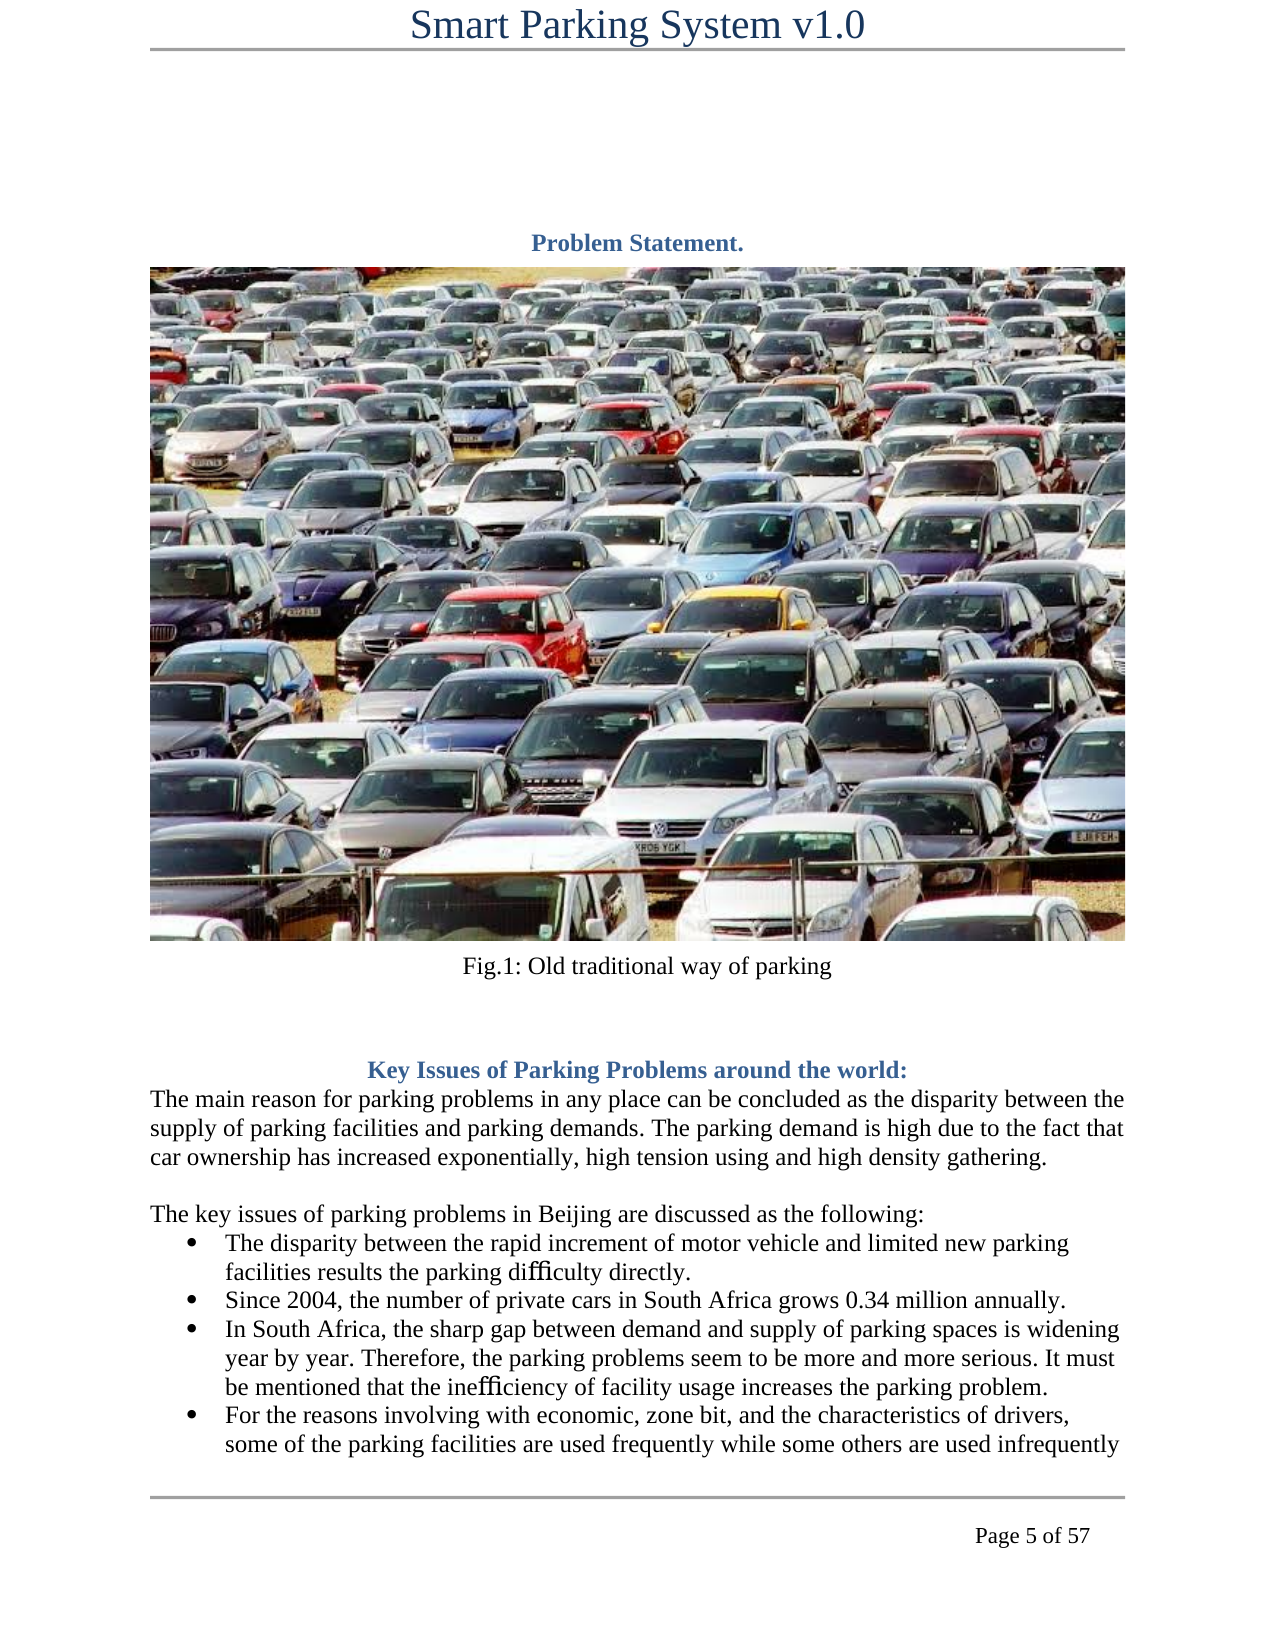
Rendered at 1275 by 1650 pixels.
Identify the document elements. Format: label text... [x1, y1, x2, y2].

text Fig.1: Old traditional way of parking [150, 951, 1125, 979]
text Problem Statement. [150, 228, 1125, 257]
list In South Africa, the sharp gap between demand and supply of parking spaces is widening year by year. Therefore, the parking problems seem to be more and more serious. It must be mentioned that the ineﬃciency of facility usage increases the parking problem. [187, 1314, 1125, 1401]
text The key issues of parking problems in Beijing are discussed as the following: [150, 1199, 1125, 1228]
picture [150, 267, 1125, 941]
list For the reasons involving with economic, zone bit, and the characteristics of drivers, some of the parking facilities are used frequently while some others are used infrequently [187, 1401, 1125, 1458]
text The main reason for parking problems in any place can be concluded as the disparity between the supply of parking facilities and parking demands. The parking demand is high due to the fact that car ownership has increased exponentially, high tension using and high density gathering. [150, 1084, 1125, 1171]
text Key Issues of Parking Problems around the world: [150, 1056, 1125, 1084]
list Since 2004, the number of private cars in South Africa grows 0.34 million annually. [187, 1286, 1125, 1314]
list The disparity between the rapid increment of motor vehicle and limited new parking facilities results the parking diﬃculty directly. [187, 1228, 1125, 1286]
